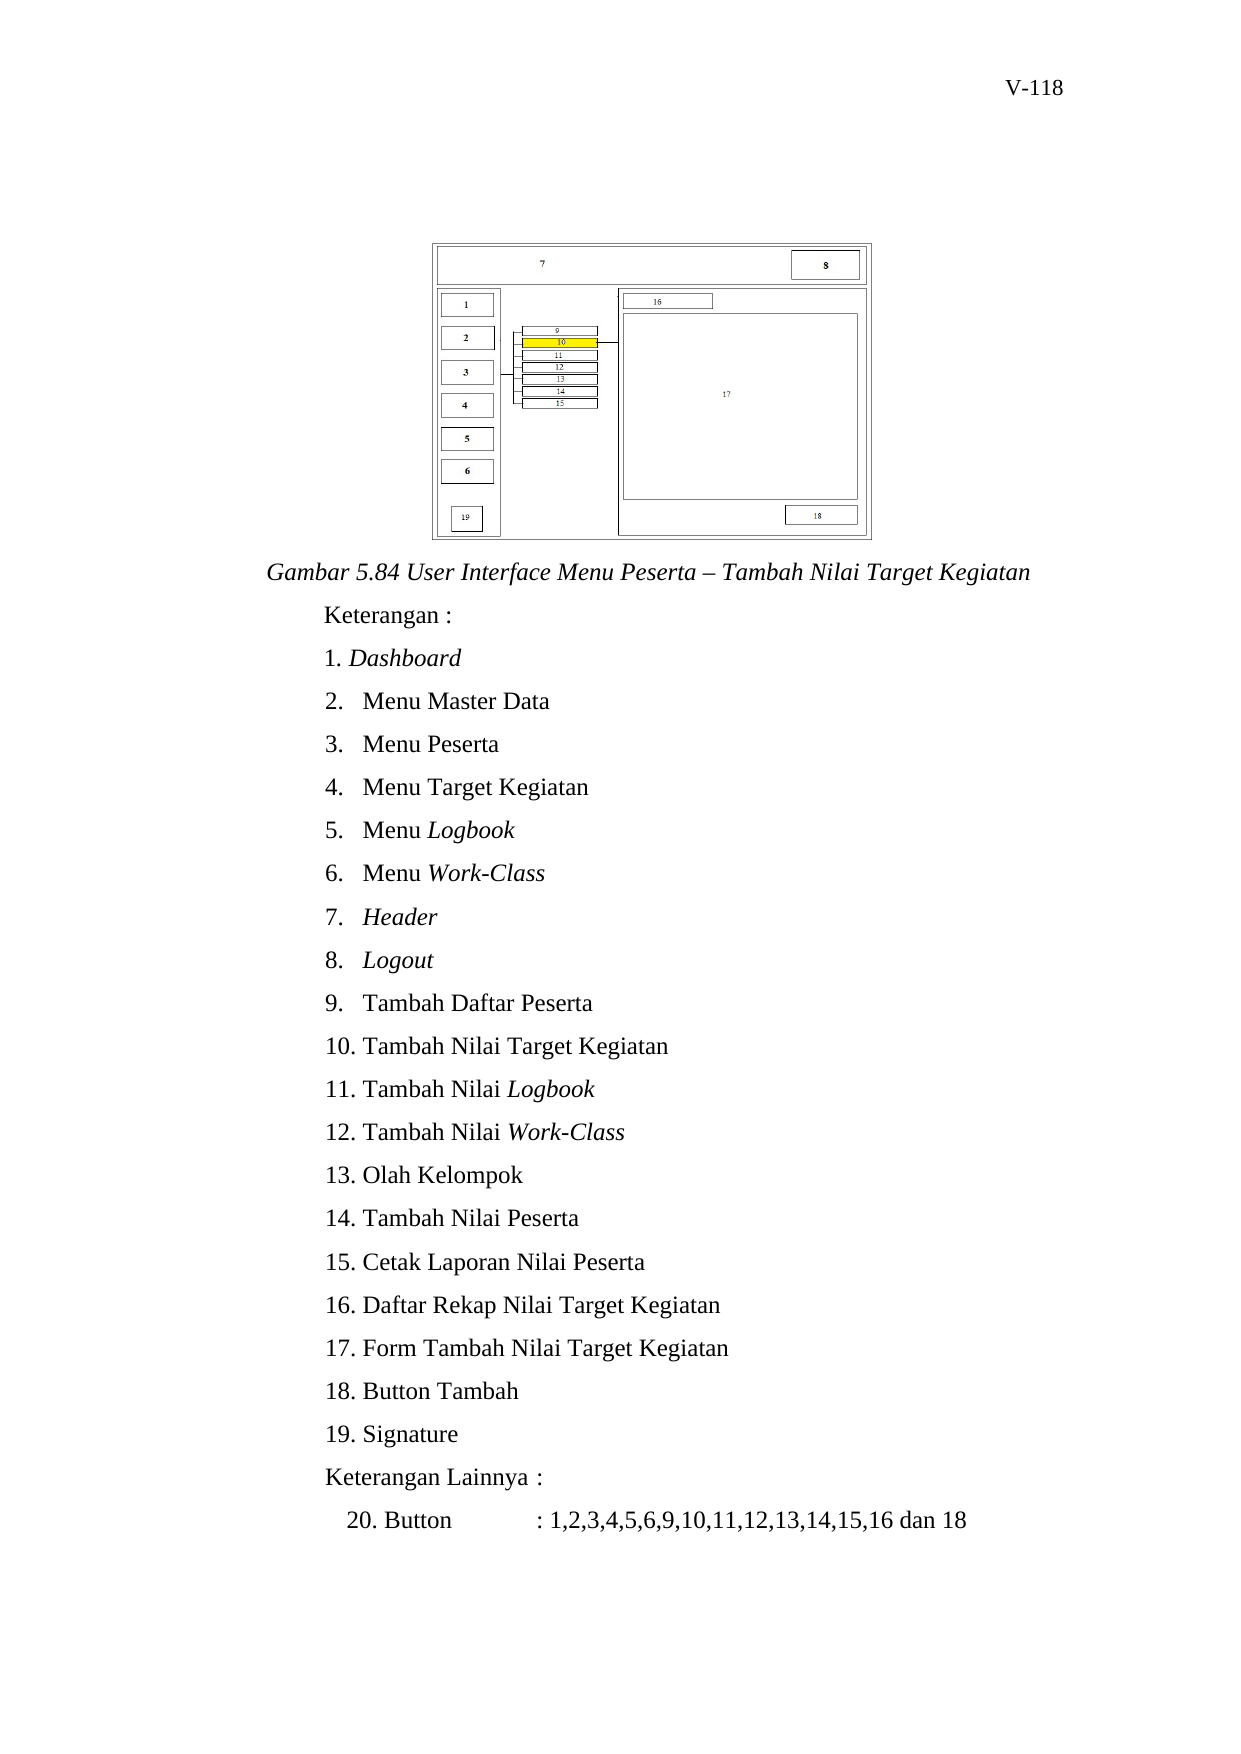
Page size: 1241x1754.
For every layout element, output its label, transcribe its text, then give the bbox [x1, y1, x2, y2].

list Olah Kelompok [325, 1160, 1063, 1189]
list Logout [325, 945, 1063, 973]
text 1. Dashboard [236, 643, 1063, 672]
list Tambah Nilai Logbook [325, 1074, 1063, 1103]
list Keterangan : [324, 600, 1063, 628]
list Tambah Nilai Peserta [325, 1203, 1063, 1232]
list Tambah Nilai Work-Class [325, 1117, 1063, 1146]
list Tambah Daftar Peserta [325, 988, 1063, 1017]
list Cetak Laporan Nilai Peserta [325, 1247, 1063, 1275]
list Daftar Rekap Nilai Target Kegiatan [325, 1290, 1063, 1318]
list Button : 1,2,3,4,5,6,9,10,11,12,13,14,15,16 dan 18 [346, 1505, 1063, 1534]
list Menu Work-Class [325, 858, 1063, 887]
list Header [325, 902, 1063, 930]
text Keterangan Lainnya : [325, 1462, 1063, 1491]
list Menu Target Kegiatan [325, 772, 1063, 801]
picture [423, 236, 876, 543]
list Menu Master Data [325, 686, 1063, 715]
text Gambar 5.84 User Interface Menu Peserta – Tambah Nilai Target Kegiatan [236, 557, 1063, 585]
list Form Tambah Nilai Target Kegiatan [325, 1333, 1063, 1362]
list Signature [325, 1419, 1063, 1448]
list Menu Logbook [325, 815, 1063, 844]
list Menu Peserta [325, 729, 1063, 758]
list Button Tambah [325, 1376, 1063, 1405]
list Tambah Nilai Target Kegiatan [325, 1031, 1063, 1060]
